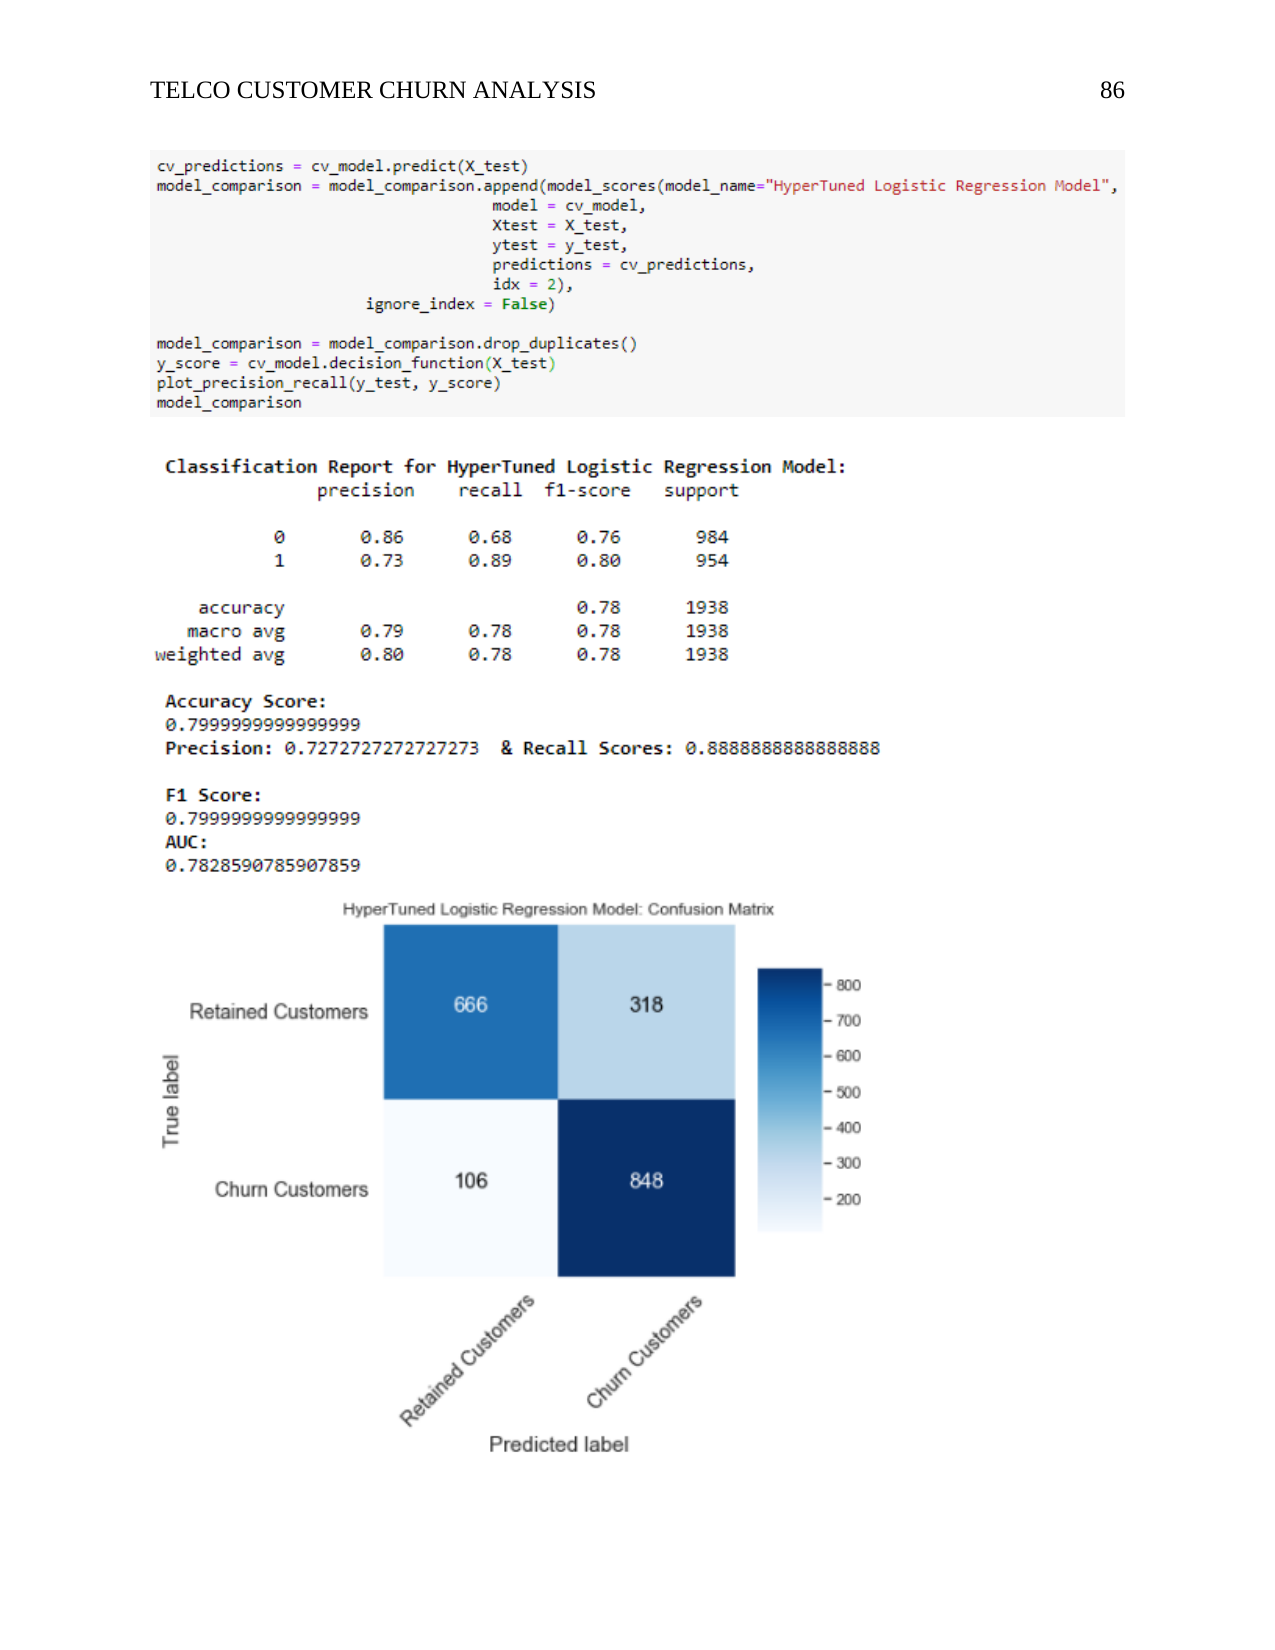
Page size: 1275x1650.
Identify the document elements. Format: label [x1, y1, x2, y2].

picture [150, 150, 1125, 417]
picture [150, 445, 936, 1463]
